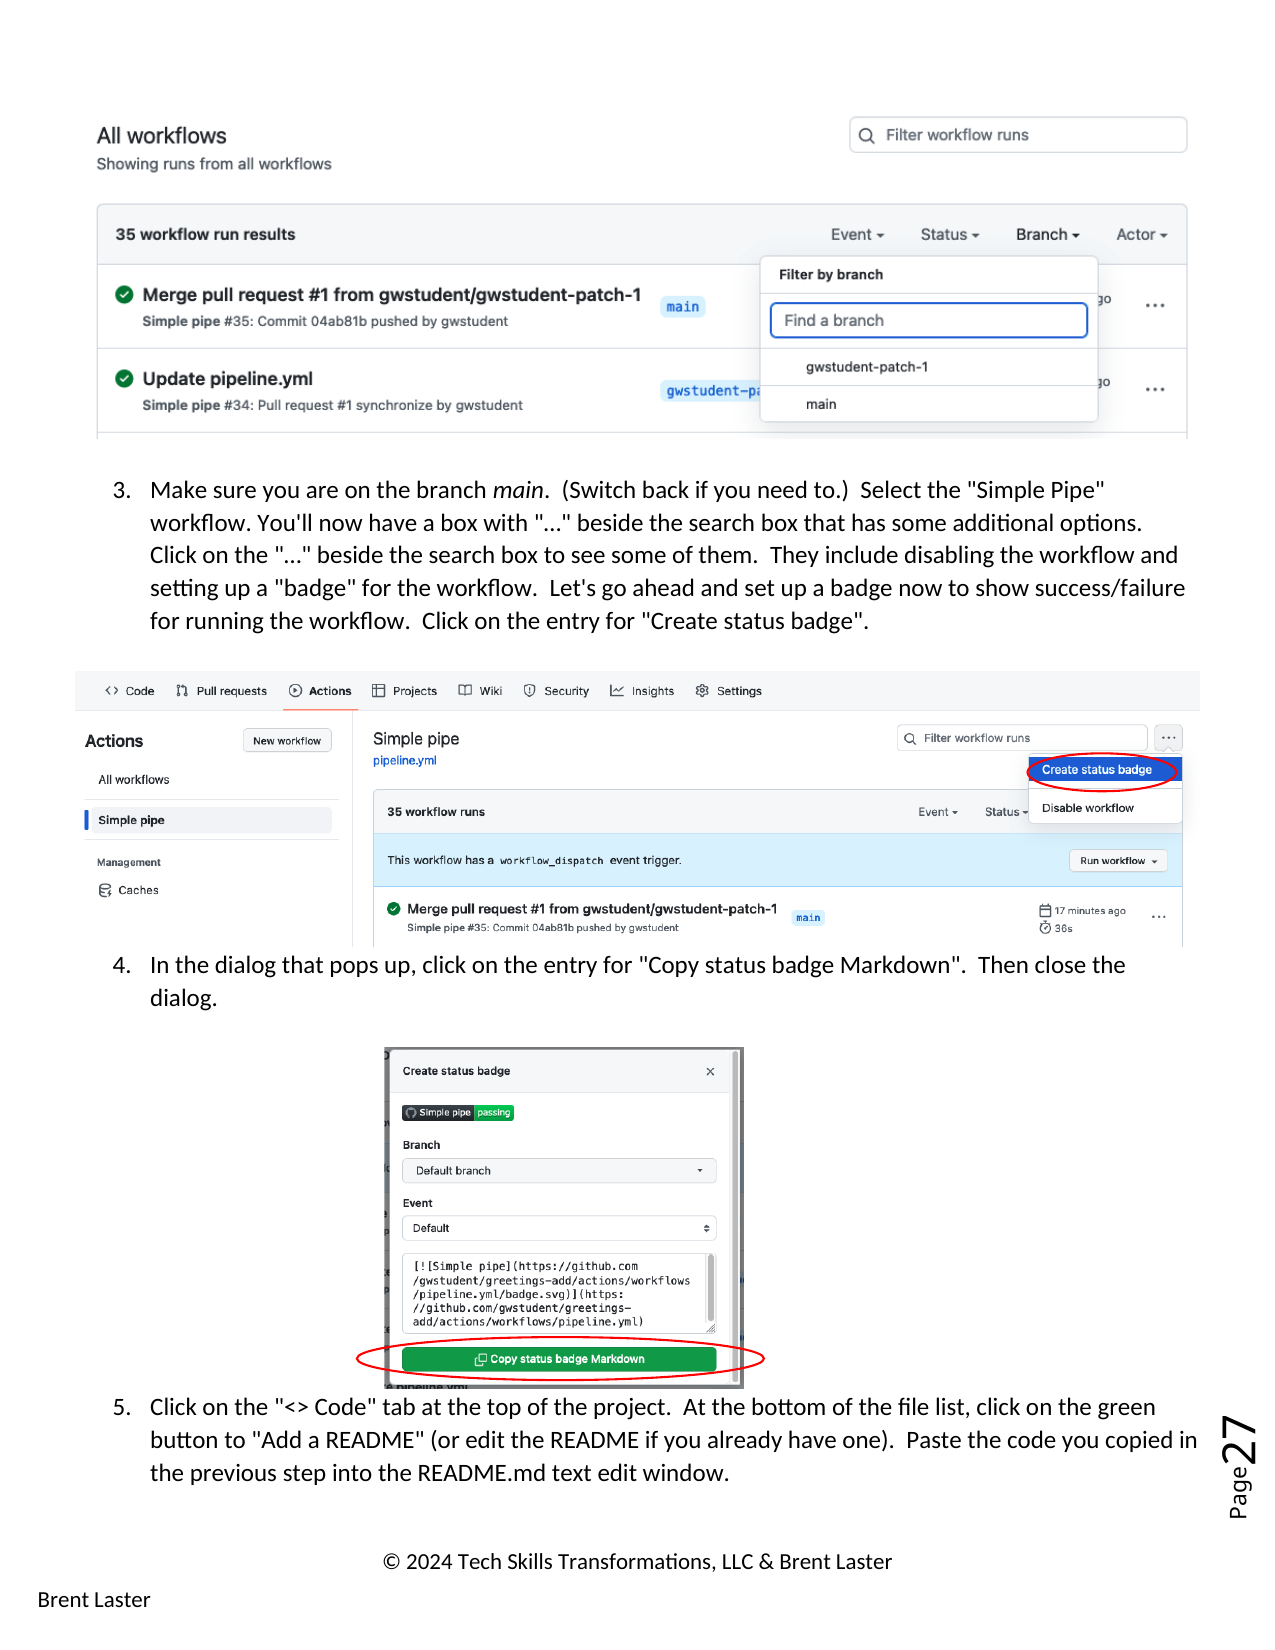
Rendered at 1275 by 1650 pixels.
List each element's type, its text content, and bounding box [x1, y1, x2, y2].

picture [75, 103, 1200, 439]
picture [75, 671, 1200, 947]
list Click on the "<> Code" tab at the top of the project. At the bottom of the file list, click on the green button to "Add a README" (or edit the README if you already have one). Paste the code you copied in the previous step into the README.md text edit window. [112, 1391, 1200, 1487]
list In the dialog that pops up, click on the entry for "Copy status badge Markdown". Then close the dialog. [112, 949, 1200, 1012]
picture [384, 1339, 744, 1379]
list Make sure you are on the branch main. (Switch back if you need to.) Select the "Simple Pipe" workflow. You'll now have a box with "…" beside the search box that has some additional options. Click on the "…" beside the search box to see some of them. They include disabling the workflow and setting up a "badge" for the workflow. Let's go ahead and set up a badge now to show success/failure for running the workflow. Click on the entry for "Create status badge". [112, 474, 1200, 636]
picture [384, 1370, 744, 1389]
picture [384, 1047, 744, 1347]
